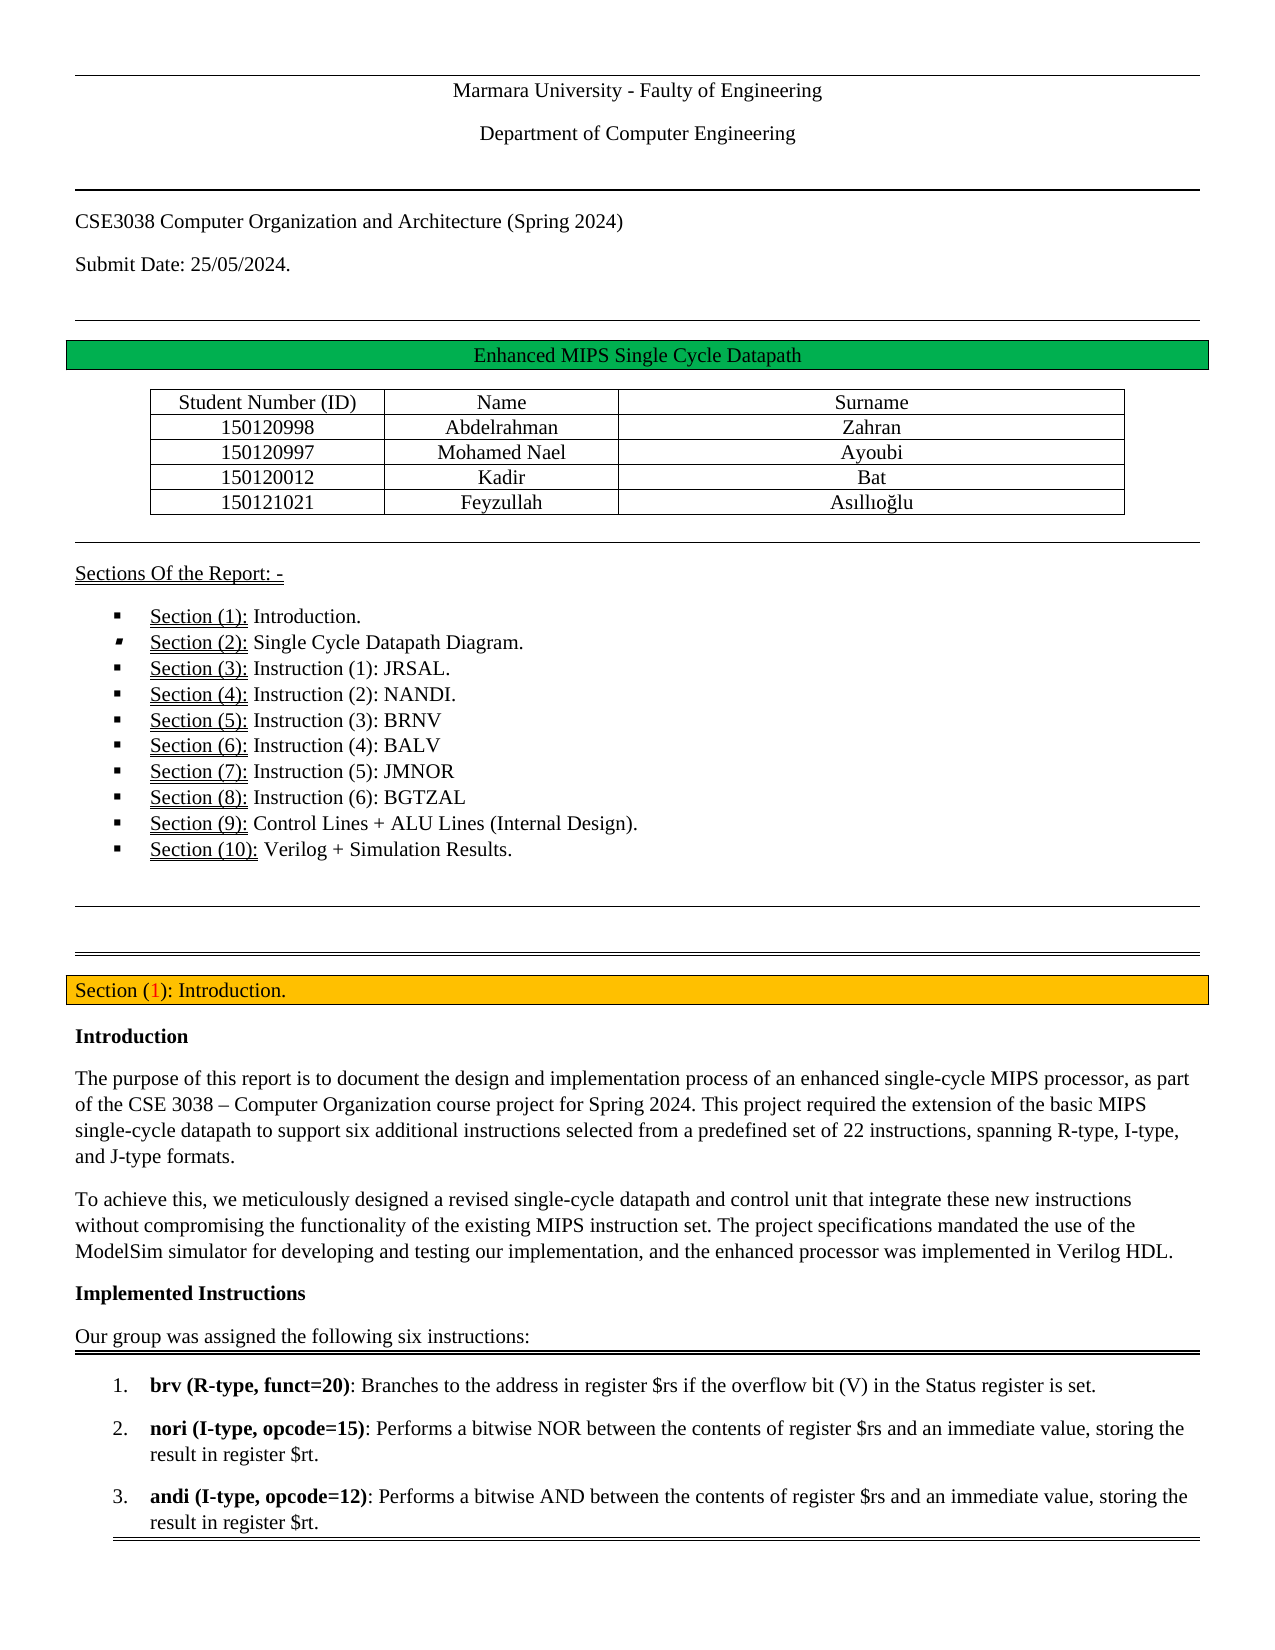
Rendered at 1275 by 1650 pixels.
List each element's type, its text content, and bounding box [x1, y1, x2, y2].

table_cell Kadir [385, 465, 618, 489]
text Implemented Instructions [75, 1281, 1200, 1305]
table_header Student Number (ID) [151, 390, 384, 414]
list Section (7): Instruction (5): JMNOR [112, 759, 1200, 783]
table_cell Asıllıoğlu [619, 490, 1124, 514]
list Section (6): Instruction (4): BALV [112, 733, 1200, 757]
table_cell Abdelrahman [385, 415, 618, 439]
list Section (5): Instruction (3): BRNV [112, 707, 1200, 732]
table_cell 150121021 [151, 490, 384, 514]
table_cell 150120012 [151, 465, 384, 489]
table_cell Zahran [619, 415, 1124, 439]
text Department of Computer Engineering [75, 121, 1200, 145]
text The purpose of this report is to document the design and implementation process of an enhanced single-cycle MIPS processor, as part of the CSE 3038 – Computer Organization course project for Spring 2024. This project required the extension of the basic MIPS single-cycle datapath to support six additional instructions selected from a predefined set of 22 instructions, spanning R-type, I-type, and J-type formats. [75, 1066, 1200, 1168]
text Submit Date: 25/05/2024. [75, 252, 1200, 276]
list Section (10): Verilog + Simulation Results. [112, 837, 1200, 861]
text Enhanced MIPS Single Cycle Datapath [67, 341, 1208, 369]
list andi (I-type, opcode=12): Performs a bitwise AND between the contents of register $rs and an immediate value, storing the result in register $rt. [112, 1484, 1200, 1541]
list Section (2): Single Cycle Datapath Diagram. [112, 630, 1200, 654]
list brv (R-type, funct=20): Branches to the address in register $rs if the overflow bit (V) in the Status register is set. [112, 1373, 1200, 1397]
list Section (1): Introduction. [112, 604, 1200, 628]
table_header Name [385, 390, 618, 414]
text To achieve this, we meticulously designed a revised single-cycle datapath and control unit that integrate these new instructions without compromising the functionality of the existing MIPS instruction set. The project specifications mandated the use of the ModelSim simulator for developing and testing our implementation, and the enhanced processor was implemented in Verilog HDL. [75, 1187, 1200, 1263]
text Sections Of the Report: - [75, 561, 1200, 585]
list Section (3): Instruction (1): JRSAL. [112, 656, 1200, 680]
table_cell Bat [619, 465, 1124, 489]
table_cell Mohamed Nael [385, 440, 618, 464]
table_cell Ayoubi [619, 440, 1124, 464]
table_header Surname [619, 390, 1124, 414]
list nori (I-type, opcode=15): Performs a bitwise NOR between the contents of register $rs and an immediate value, storing the result in register $rt. [112, 1416, 1200, 1466]
table_cell 150120997 [151, 440, 384, 464]
text Marmara University - Faulty of Engineering [75, 76, 1200, 102]
table_cell Feyzullah [385, 490, 618, 514]
text Section (1): Introduction. [67, 976, 1208, 1004]
list Section (9): Control Lines + ALU Lines (Internal Design). [112, 811, 1200, 835]
table_cell 150120998 [151, 415, 384, 439]
text Introduction [75, 1024, 1200, 1048]
list Section (4): Instruction (2): NANDI. [112, 682, 1200, 706]
list Section (8): Instruction (6): BGTZAL [112, 785, 1200, 809]
text Our group was assigned the following six instructions: [75, 1324, 1200, 1350]
text CSE3038 Computer Organization and Architecture (Spring 2024) [75, 209, 1200, 233]
